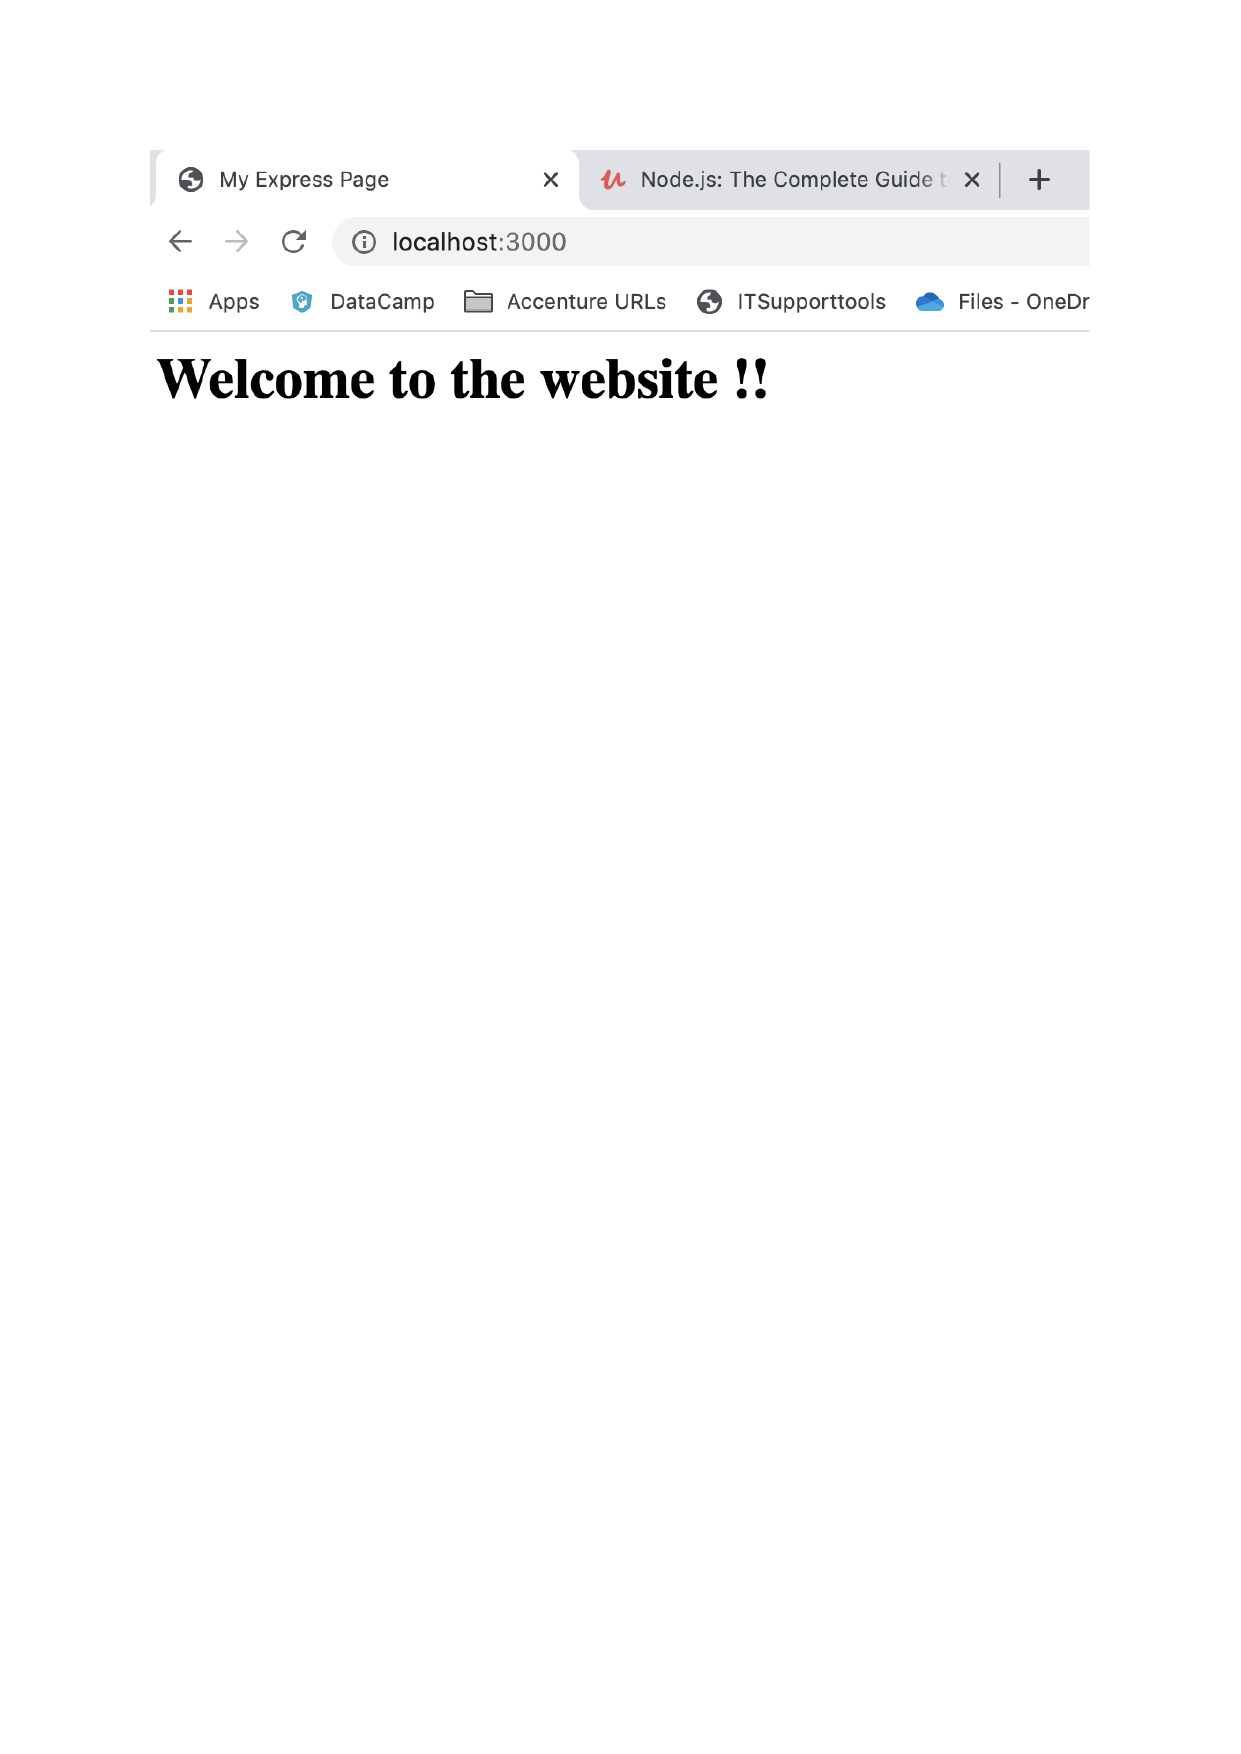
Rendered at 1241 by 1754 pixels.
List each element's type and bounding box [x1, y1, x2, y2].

picture [150, 150, 1090, 445]
